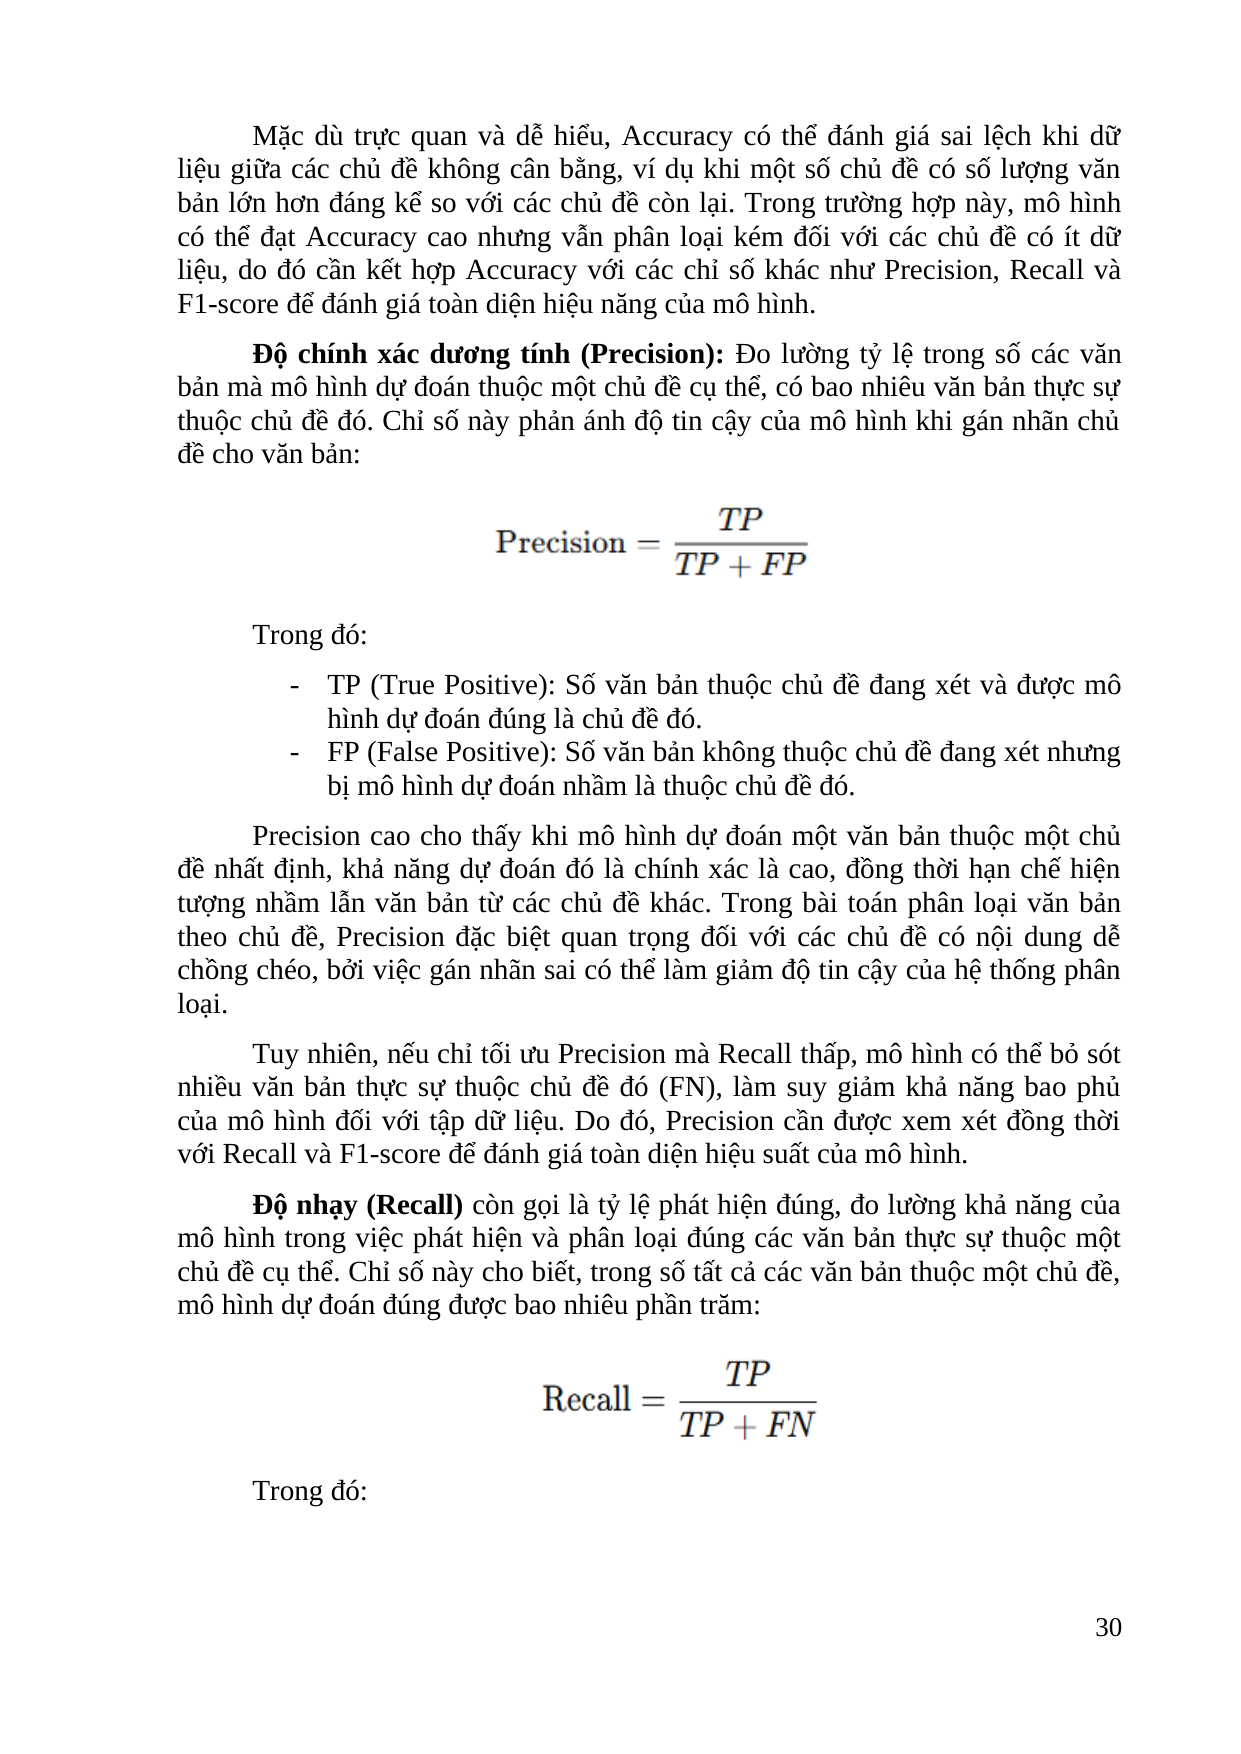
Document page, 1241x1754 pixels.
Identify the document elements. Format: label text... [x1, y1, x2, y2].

text Precision cao cho thấy khi mô hình dự đoán một văn bản thuộc một chủ đề nhất định, khả năng dự đoán đó là chính xác là cao, đồng thời hạn chế hiện tượng nhầm lẫn văn bản từ các chủ đề khác. Trong bài toán phân loại văn bản theo chủ đề, Precision đặc biệt quan trọng đối với các chủ đề có nội dung dễ chồng chéo, bởi việc gán nhãn sai có thể làm giảm độ tin cậy của hệ thống phân loại. [177, 818, 1122, 1019]
text Độ nhạy (Recall) còn gọi là tỷ lệ phát hiện đúng, đo lường khả năng của mô hình trong việc phát hiện và phân loại đúng các văn bản thực sự thuộc một chủ đề cụ thể. Chỉ số này cho biết, trong số tất cả các văn bản thuộc một chủ đề, mô hình dự đoán đúng được bao nhiêu phần trăm: [177, 1187, 1122, 1321]
picture [472, 486, 827, 601]
list FP (False Positive): Số văn bản không thuộc chủ đề đang xét nhưng bị mô hình dự đoán nhầm là thuộc chủ đề đó. [289, 734, 1122, 801]
text Độ chính xác dương tính (Precision): Đo lường tỷ lệ trong số các văn bản mà mô hình dự đoán thuộc một chủ đề cụ thể, có bao nhiêu văn bản thực sự thuộc chủ đề đó. Chỉ số này phản ánh độ tin cậy của mô hình khi gán nhãn chủ đề cho văn bản: [177, 336, 1122, 470]
text Tuy nhiên, nếu chỉ tối ưu Precision mà Recall thấp, mô hình có thể bỏ sót nhiều văn bản thực sự thuộc chủ đề đó (FN), làm suy giảm khả năng bao phủ của mô hình đối với tập dữ liệu. Do đó, Precision cần được xem xét đồng thời với Recall và F1-score để đánh giá toàn diện hiệu suất của mô hình. [177, 1036, 1122, 1170]
text Trong đó: [177, 1473, 1122, 1507]
picture [515, 1337, 843, 1457]
text Mặc dù trực quan và dễ hiểu, Accuracy có thể đánh giá sai lệch khi dữ liệu giữa các chủ đề không cân bằng, ví dụ khi một số chủ đề có số lượng văn bản lớn hơn đáng kể so với các chủ đề còn lại. Trong trường hợp này, mô hình có thể đạt Accuracy cao nhưng vẫn phân loại kém đối với các chủ đề có ít dữ liệu, do đó cần kết hợp Accuracy với các chỉ số khác như Precision, Recall và F1-score để đánh giá toàn diện hiệu năng của mô hình. [177, 118, 1122, 319]
text Trong đó: [177, 617, 1122, 651]
list TP (True Positive): Số văn bản thuộc chủ đề đang xét và được mô hình dự đoán đúng là chủ đề đó. [289, 667, 1122, 734]
